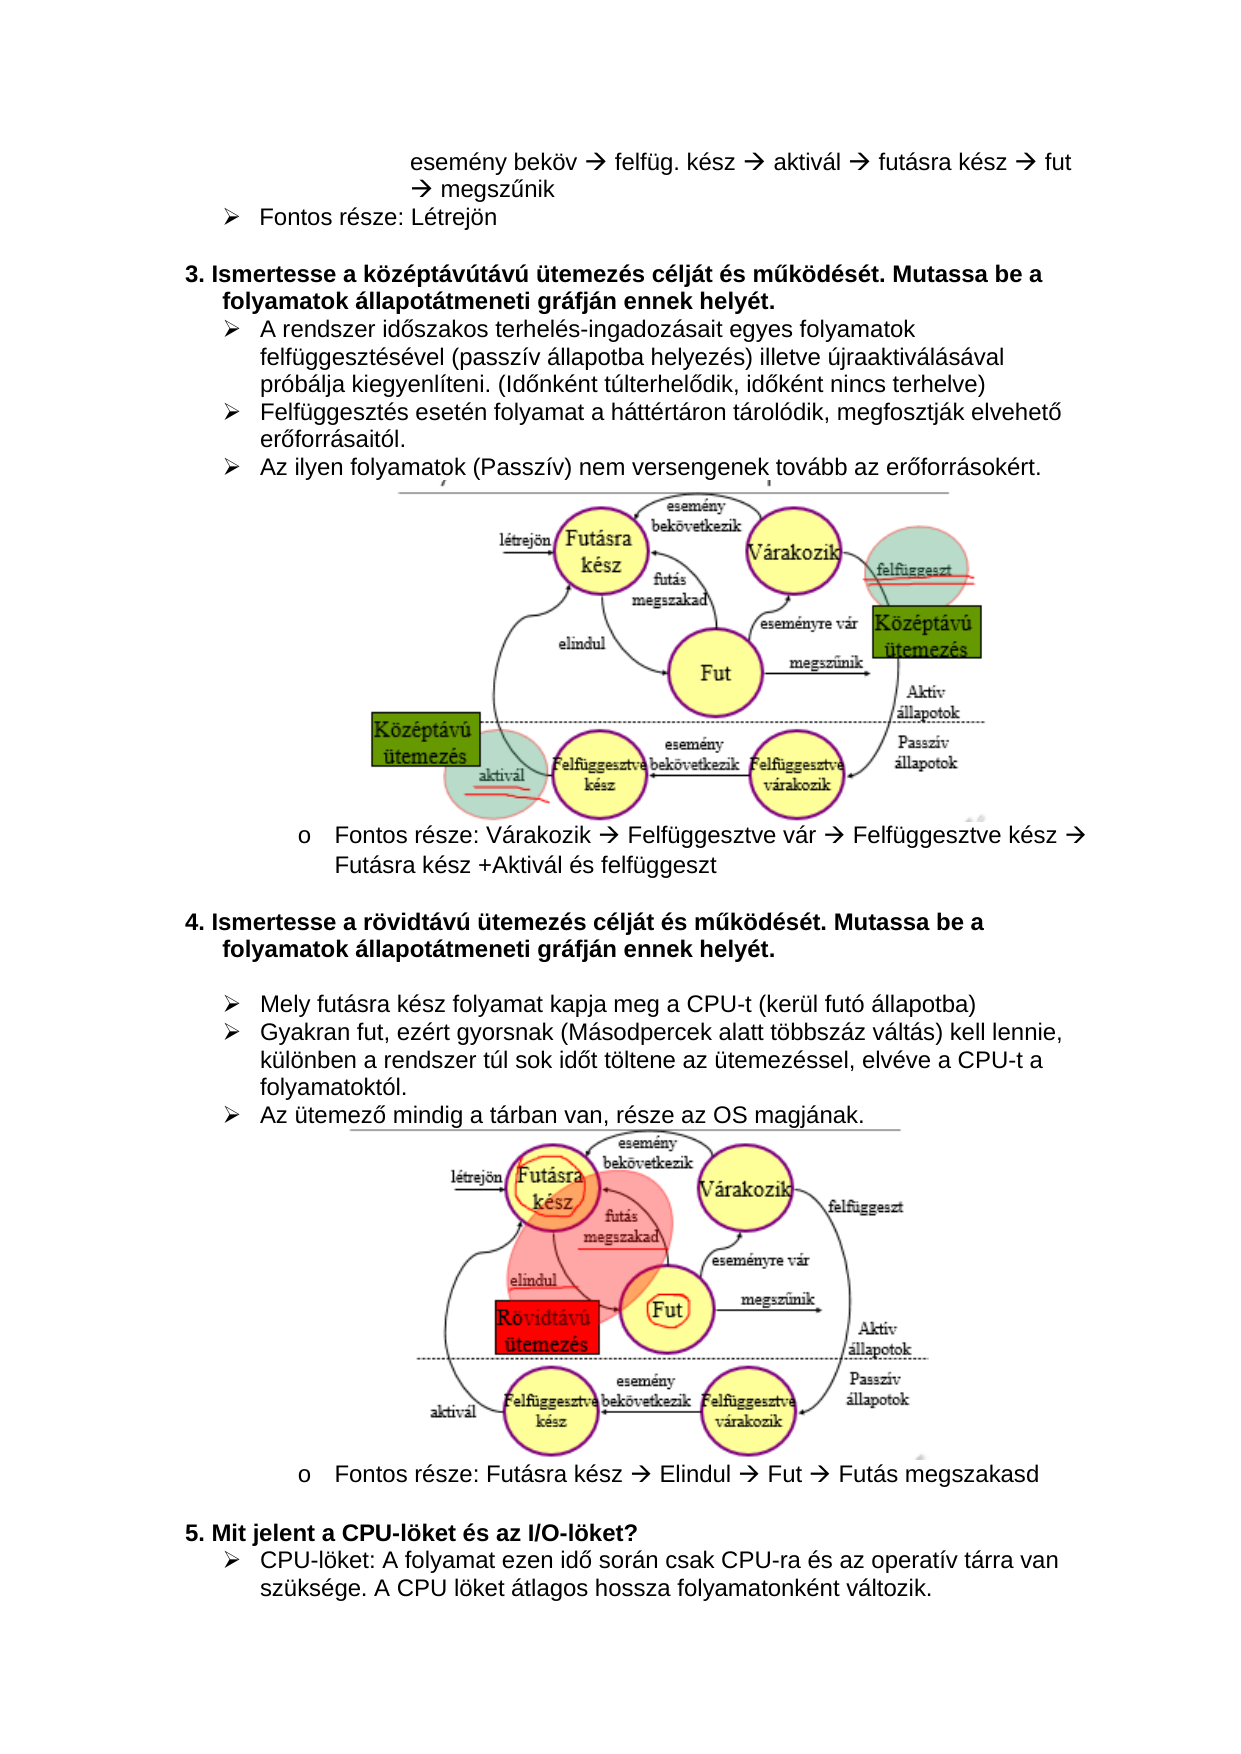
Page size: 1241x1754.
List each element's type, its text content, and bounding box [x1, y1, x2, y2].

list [372, 148, 1093, 203]
text 3. Ismertesse a középtávútávú ütemezés célját és működését. Mutassa be a folyamatok állapotátmeneti gráfján ennek helyét. [185, 259, 1093, 315]
list Fontos része: Várakozik Felfüggesztve vár Felfüggesztve kész Futásra kész +Aktivál és felfüggeszt [297, 821, 1093, 878]
list Mely futásra kész folyamat kapja meg a CPU-t (kerül futó állapotba) [222, 990, 1093, 1018]
list Az ilyen folyamatok (Passzív) nem versengenek tovább az erőforrásokért. [222, 453, 1093, 480]
list Gyakran fut, ezért gyorsnak (Másodpercek alatt többszáz váltás) kell lennie, különben a rendszer túl sok időt töltene az ütemezéssel, elvéve a CPU-t a folyamatoktól. [222, 1018, 1093, 1101]
text 5. Mit jelent a CPU-löket és az I/O-löket? [185, 1518, 1093, 1546]
list Fontos része: Létrejön [222, 203, 1093, 230]
picture [348, 1128, 929, 1460]
list Fontos része: Futásra kész Elindul Fut Futás megszakasd [297, 1460, 1093, 1489]
list Az ütemező mindig a tárban van, része az OS magjának. [222, 1101, 1093, 1128]
list A rendszer időszakos terhelés-ingadozásait egyes folyamatok felfüggesztésével (passzív állapotba helyezés) illetve újraaktiválásával próbálja kiegyenlíteni. (Időnként túlterhelődik, időként nincs terhelve) [222, 315, 1093, 398]
picture [359, 480, 993, 822]
list Felfüggesztés esetén folyamat a háttértáron tárolódik, megfosztják elvehető erőforrásaitól. [222, 398, 1093, 453]
list CPU-löket: A folyamat ezen idő során csak CPU-ra és az operatív tárra van szüksége. A CPU löket átlagos hossza folyamatonként változik. [222, 1546, 1093, 1601]
text 4. Ismertesse a rövidtávú ütemezés célját és működését. Mutassa be a folyamatok állapotátmeneti gráfján ennek helyét. [185, 908, 1093, 963]
